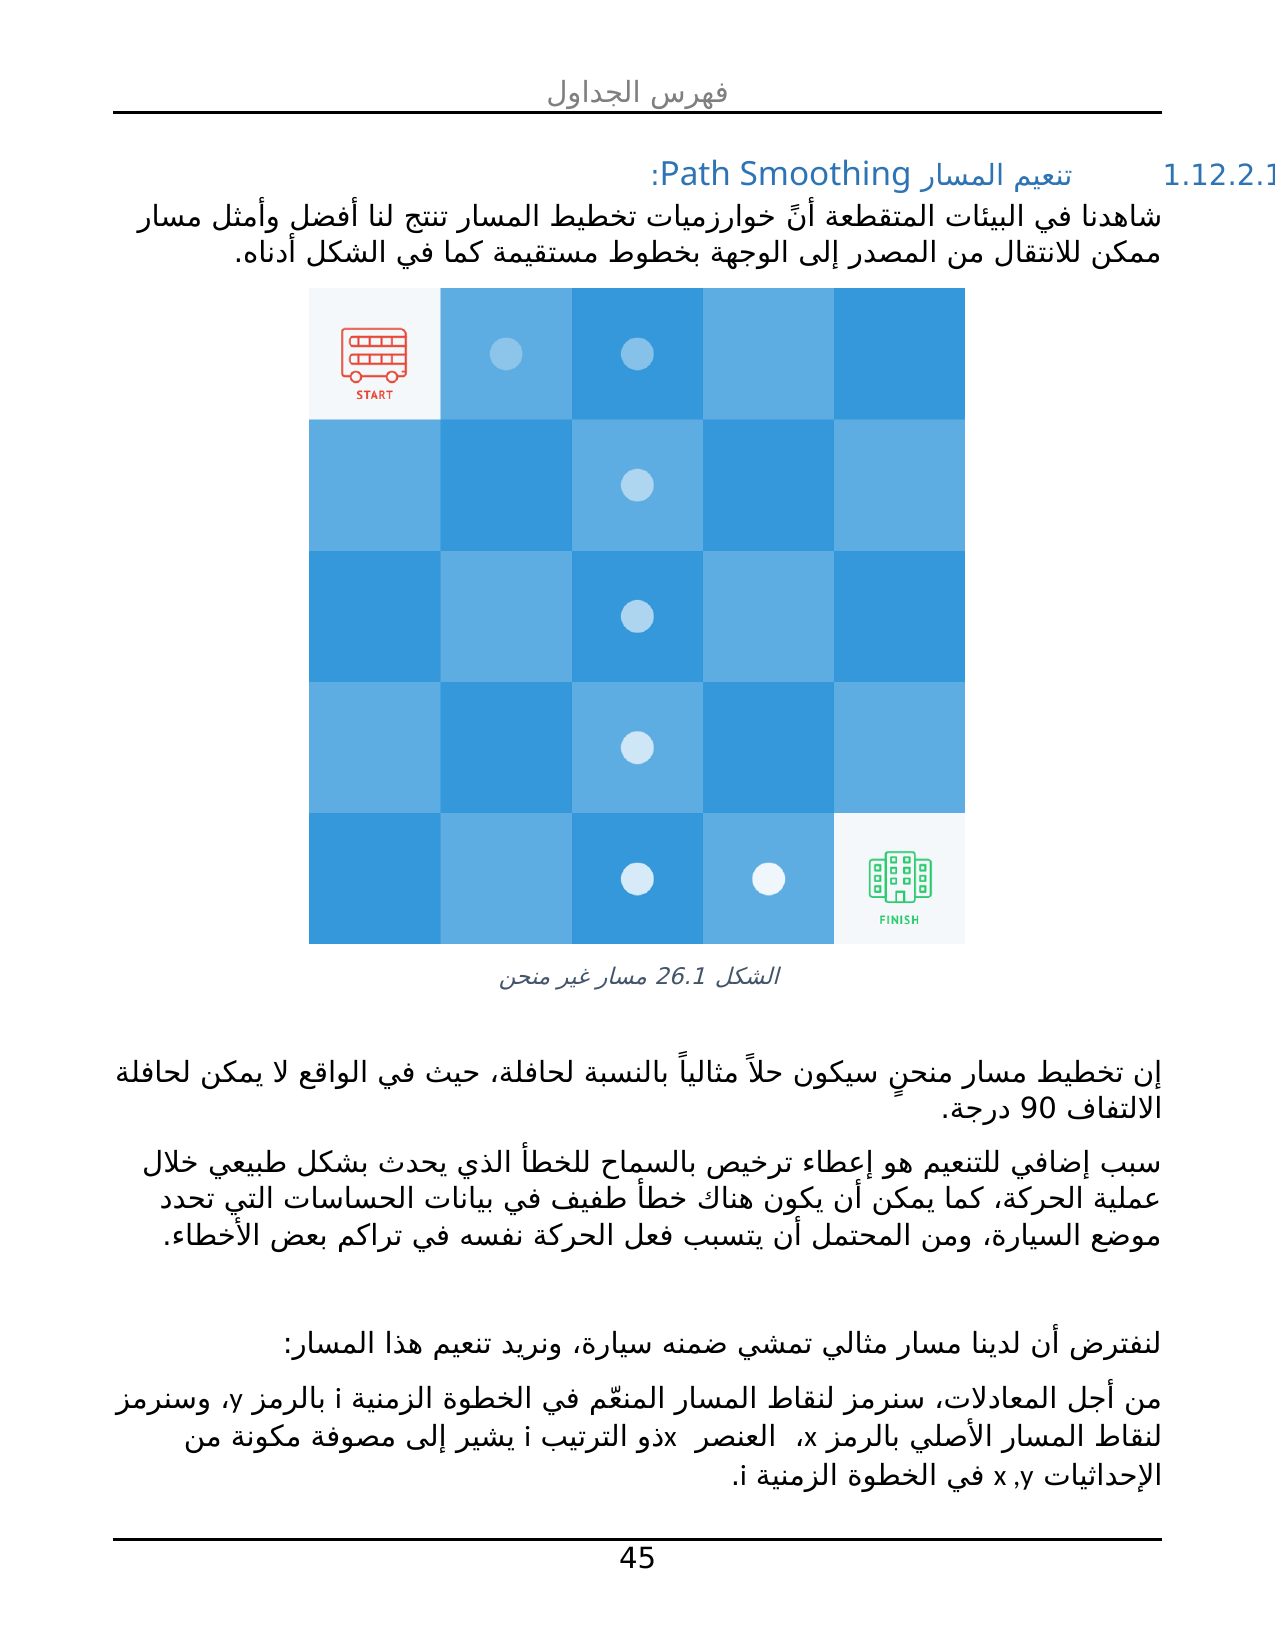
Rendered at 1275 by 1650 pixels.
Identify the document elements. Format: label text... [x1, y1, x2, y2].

text من أجل المعادلات، سنرمز لنقاط المسار المنعّم في الخطوة الزمنية i بالرمز y، وسنرمز لنقاط المسار الأصلي بالرمز x، العنصر xذو الترتيب i يشير إلى مصوفة مكونة من الإحداثيات x ,y في الخطوة الزمنية i. [112, 1380, 1162, 1492]
text إن تخطيط مسار منحنٍ سيكون حلاً مثالياً بالنسبة لحافلة، حيث في الواقع لا يمكن لحافلة الالتفاف 90 درجة. [112, 1055, 1162, 1126]
text لنفترض أن لدينا مسار مثالي تمشي ضمنه سيارة، ونريد تنعيم هذا المسار: [112, 1327, 1162, 1361]
text سبب إضافي للتنعيم هو إعطاء ترخيص بالسماح للخطأ الذي يحدث بشكل طبيعي خلال عملية الحركة، كما يمكن أن يكون هناك خطأ طفيف في بيانات الحساسات التي تحدد موضع السيارة، ومن المحتمل أن يتسبب فعل الحركة نفسه في تراكم بعض الأخطاء. [112, 1145, 1162, 1252]
text شاهدنا في البيئات المتقطعة أنً خوارزميات تخطيط المسار تنتج لنا أفضل وأمثل مسار ممكن للانتقال من المصدر إلى الوجهة بخطوط مستقيمة كما في الشكل أدناه. [112, 199, 1162, 269]
picture [309, 288, 965, 944]
subtitle تنعيم المسار Path Smoothing: [112, 150, 1162, 195]
